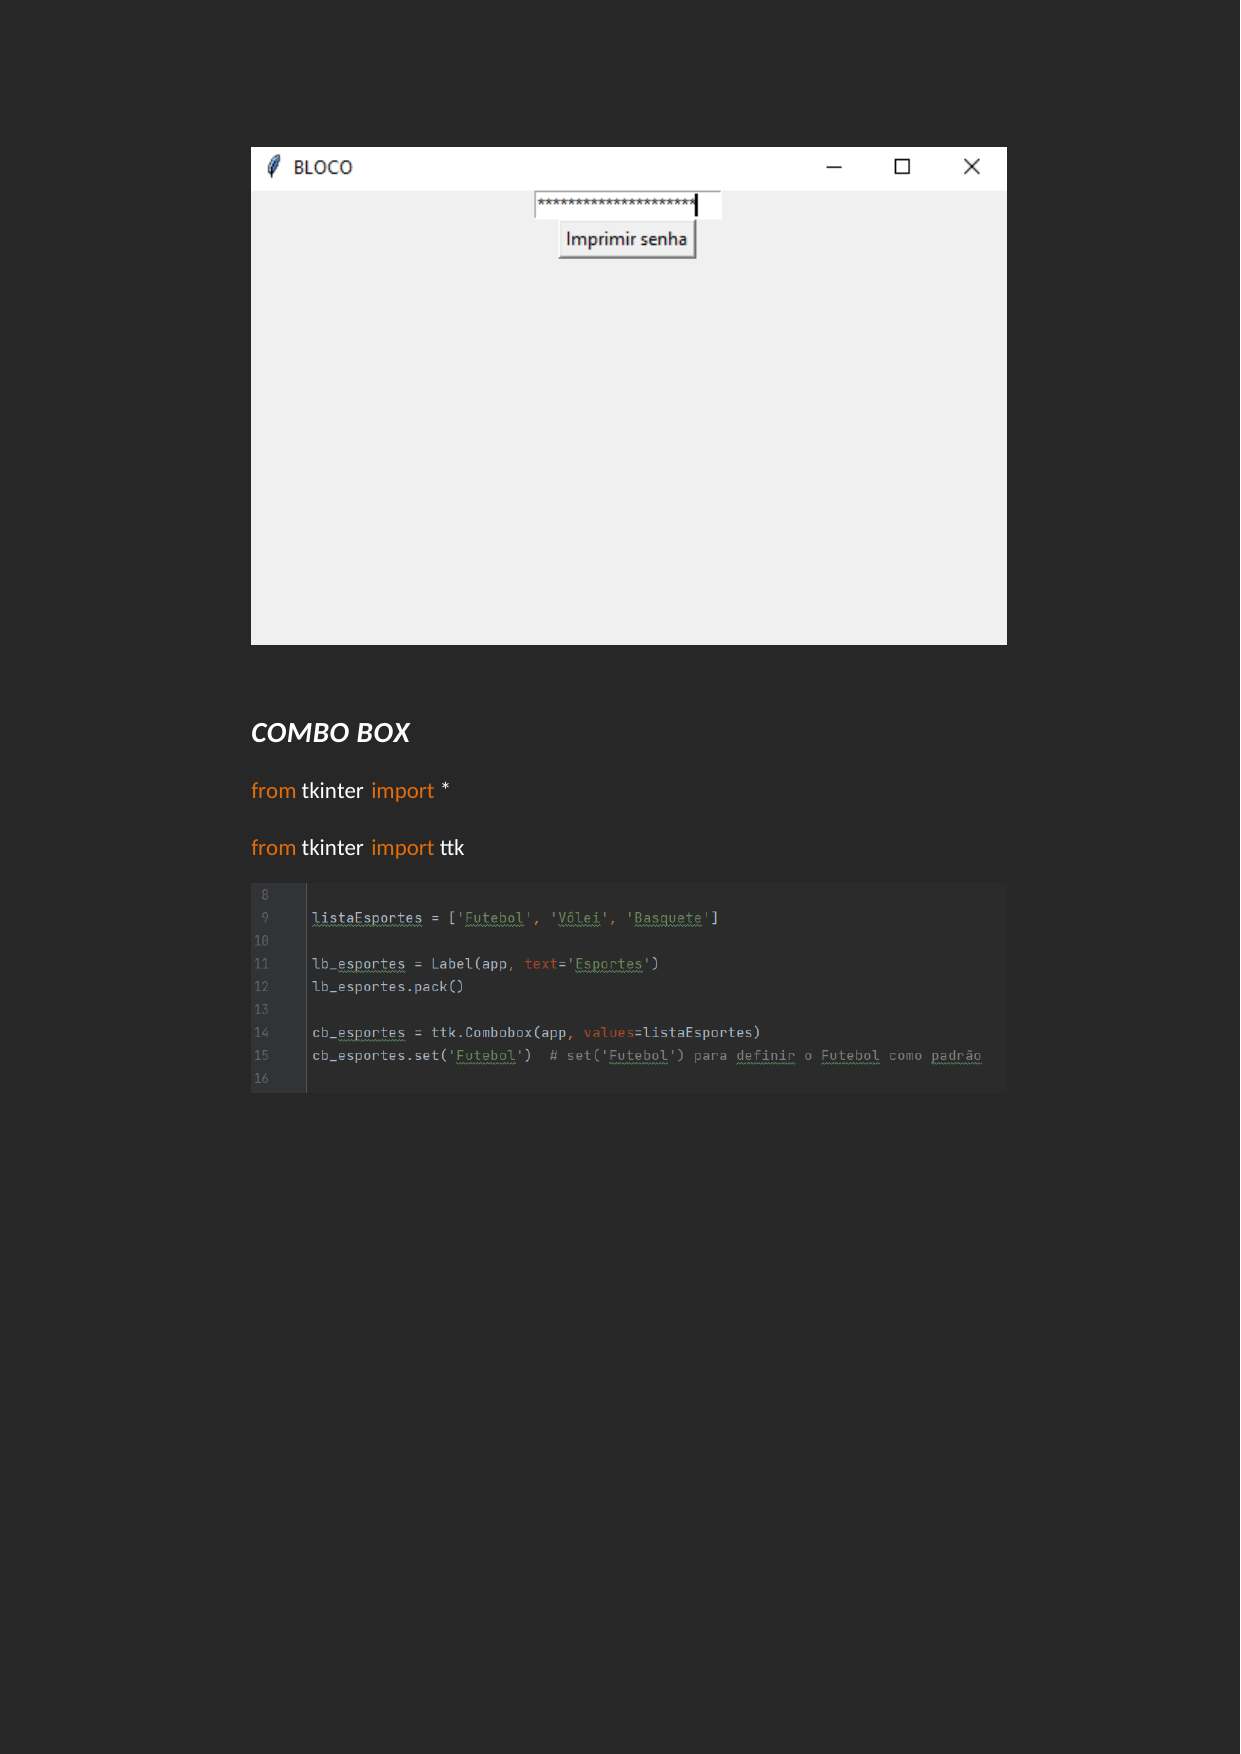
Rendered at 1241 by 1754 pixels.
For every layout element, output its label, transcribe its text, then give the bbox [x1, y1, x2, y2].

picture [251, 883, 1007, 1093]
text from tkinter import * [177, 771, 1063, 806]
picture [251, 147, 1007, 645]
text COMBO BOX [177, 714, 1063, 750]
text from tkinter import ttk [177, 827, 1063, 863]
